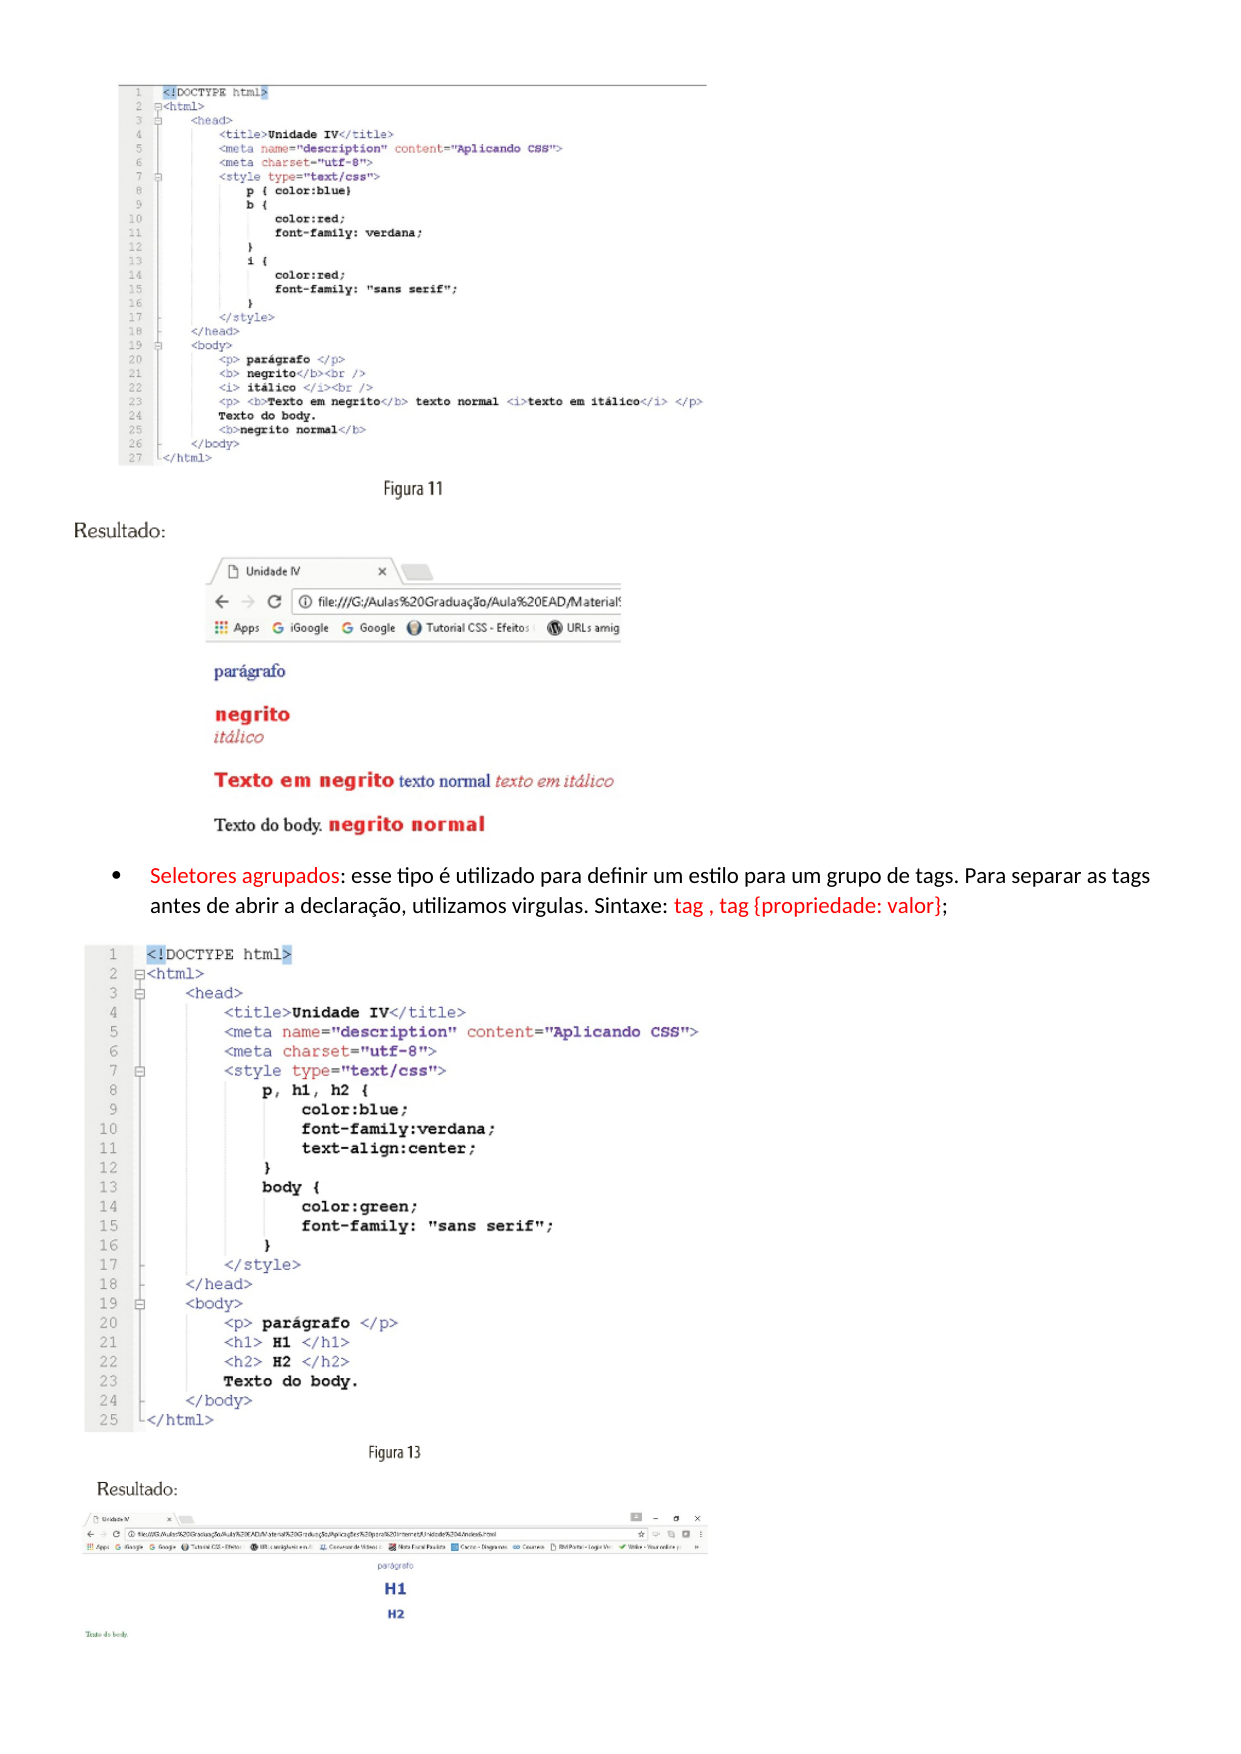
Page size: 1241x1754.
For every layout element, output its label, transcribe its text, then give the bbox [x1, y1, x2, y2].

picture [75, 938, 713, 1640]
picture [75, 75, 707, 843]
list Seletores agrupados: esse tipo é utilizado para definir um estilo para um grupo de tags. Para separar as tags antes de abrir a declaração, utilizamos virgulas. Sintaxe: tag , tag {propriedade: valor}; [112, 861, 1165, 919]
